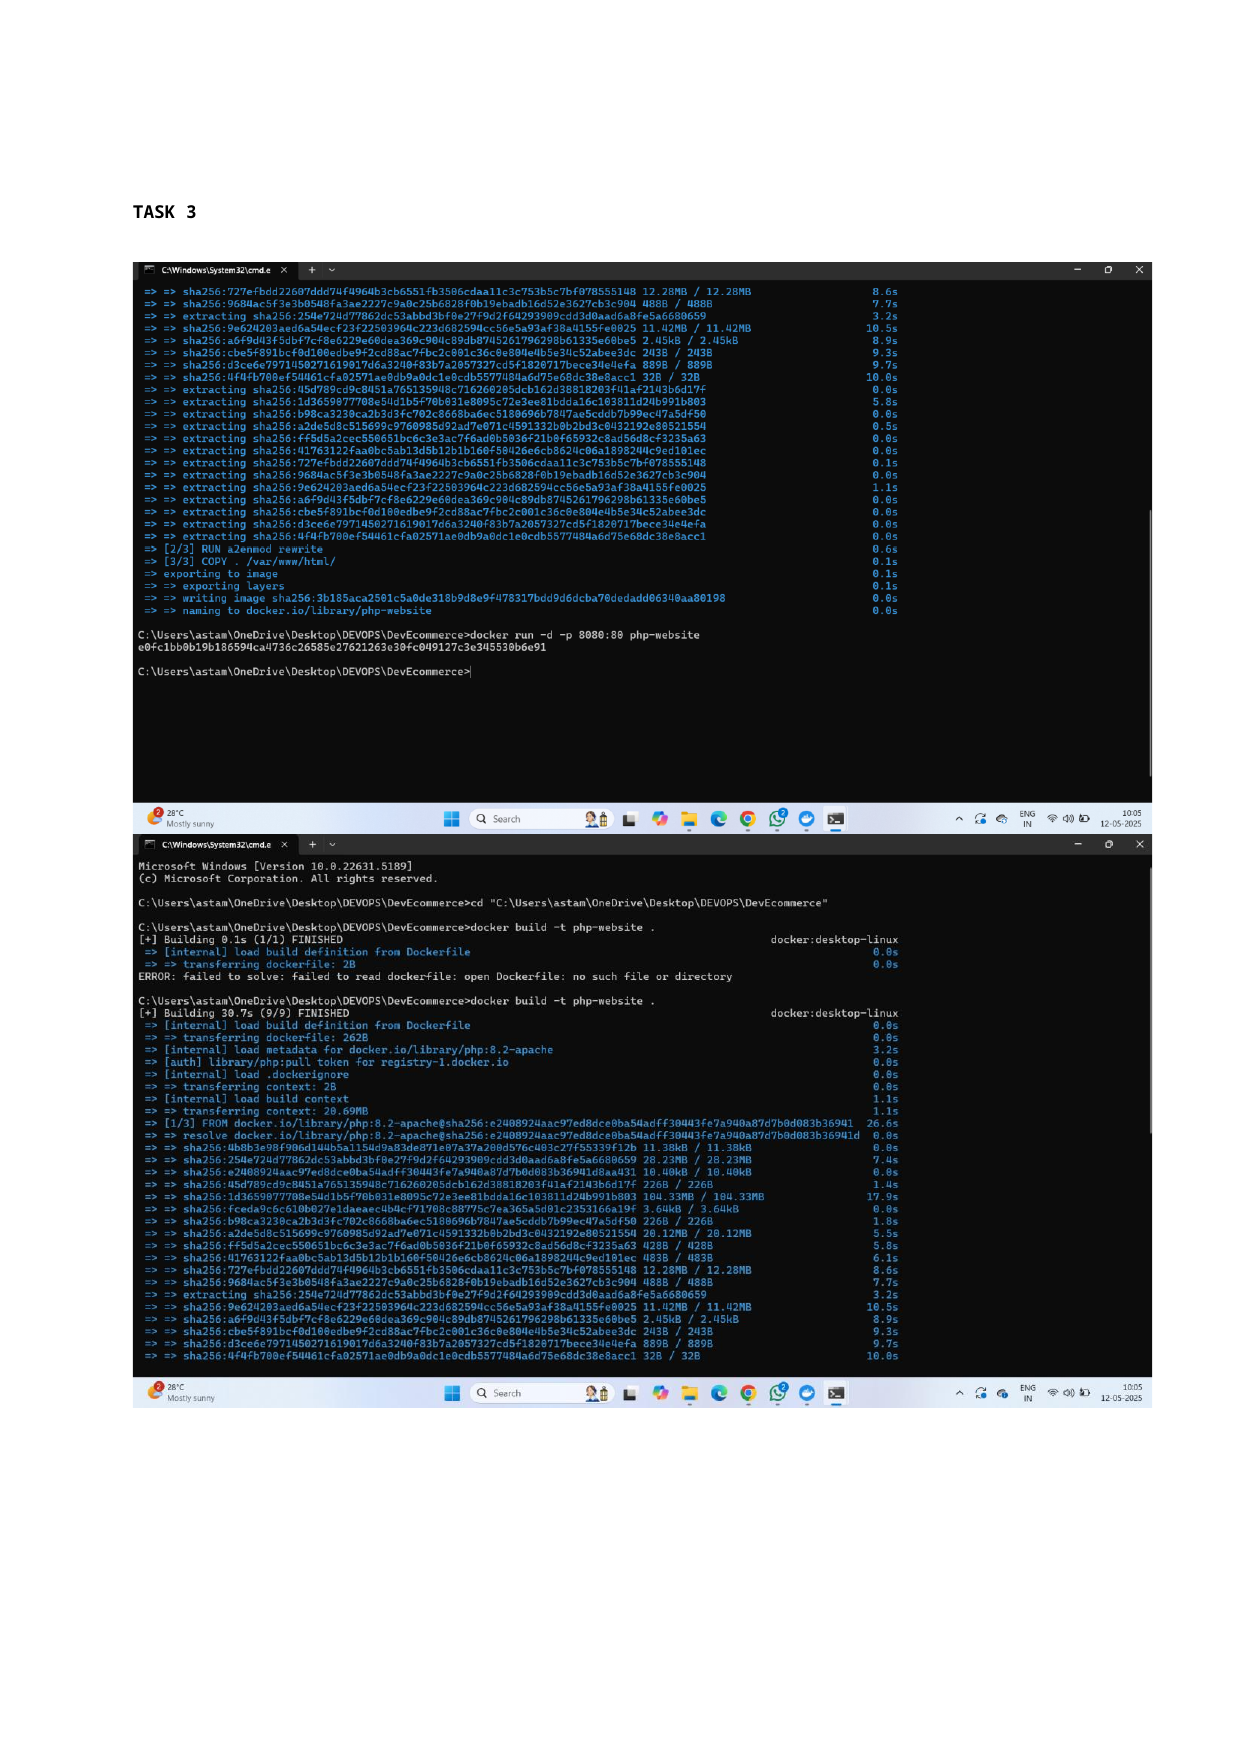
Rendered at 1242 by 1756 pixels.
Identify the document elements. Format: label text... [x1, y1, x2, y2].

text TASK 3 [133, 200, 1153, 224]
picture [132, 262, 1153, 1408]
